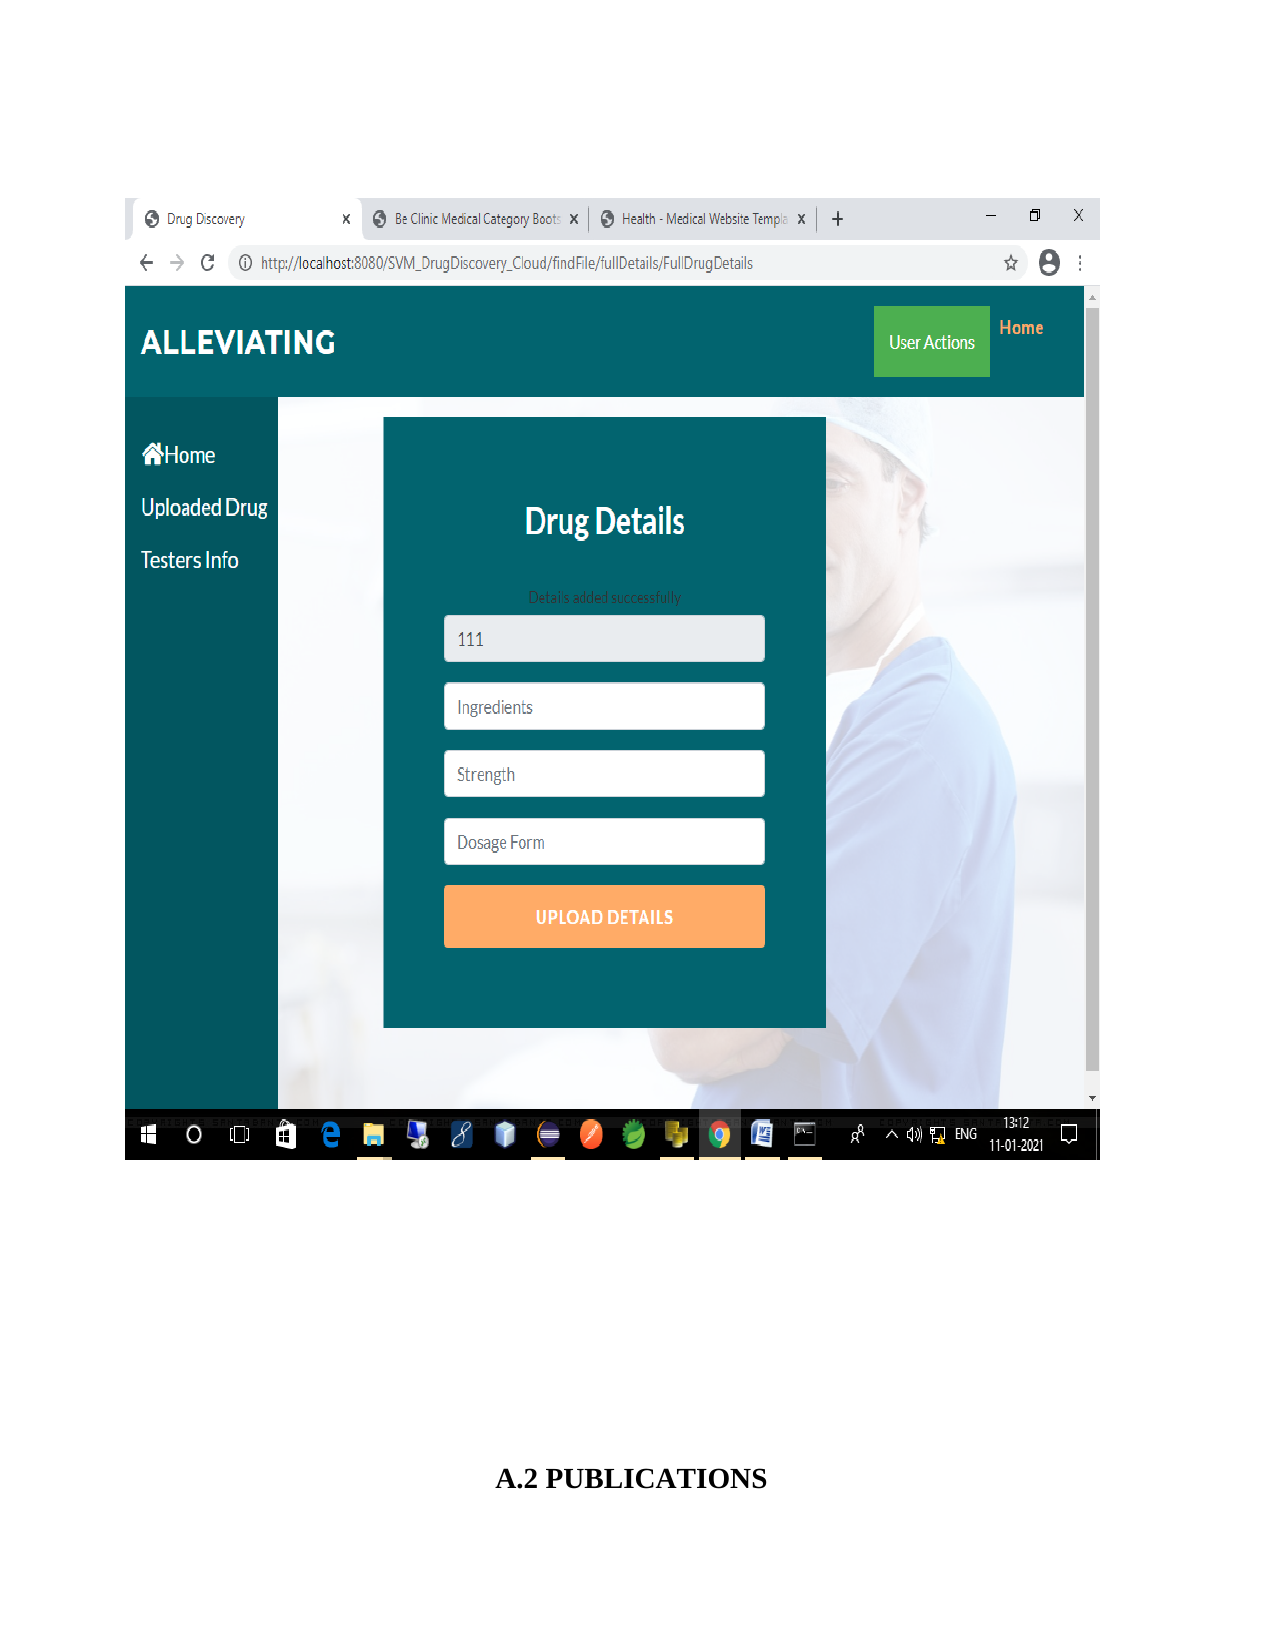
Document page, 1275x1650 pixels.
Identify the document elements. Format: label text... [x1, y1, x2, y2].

picture [125, 198, 1100, 1160]
text A.2 PUBLICATIONS [125, 1461, 1137, 1495]
